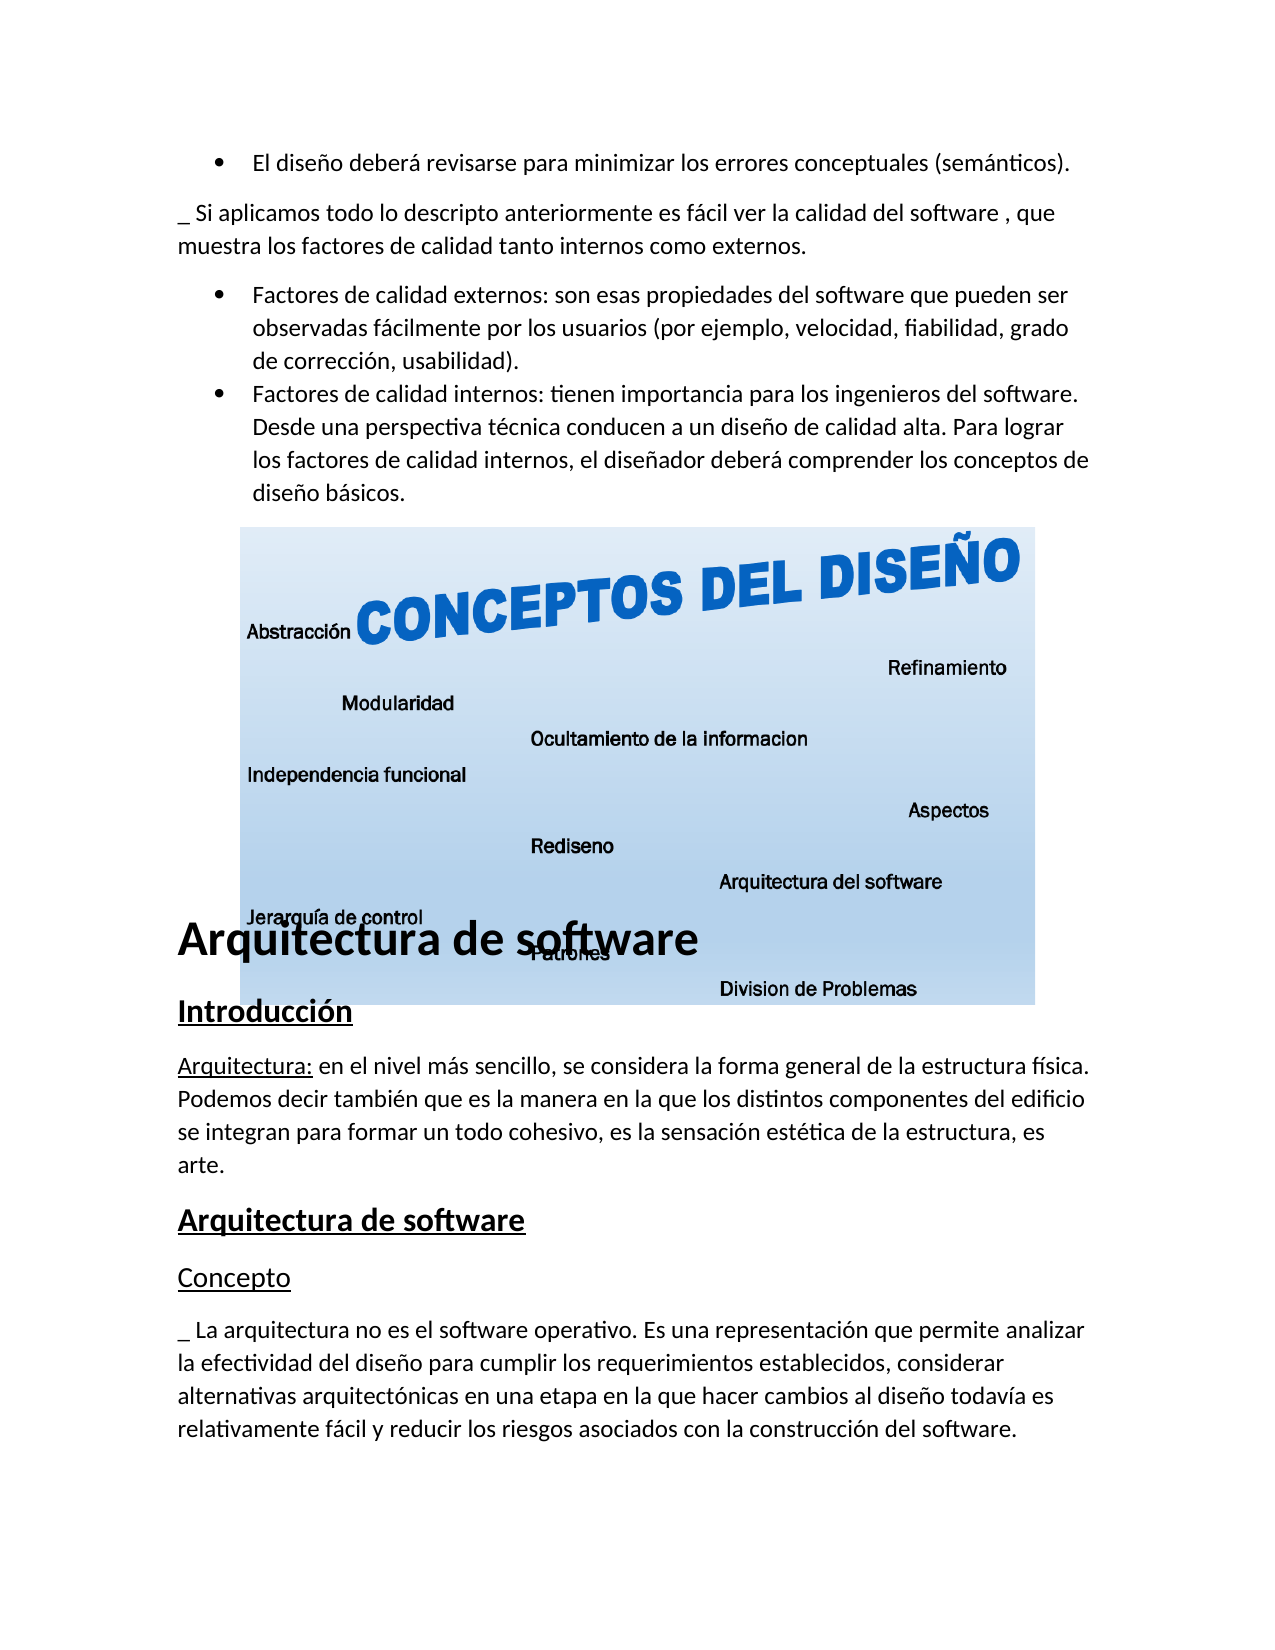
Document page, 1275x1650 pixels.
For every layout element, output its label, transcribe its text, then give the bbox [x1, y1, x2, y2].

picture [240, 527, 1035, 907]
text Arquitectura de software [177, 1199, 1098, 1239]
text Introducción [177, 990, 1098, 1030]
picture [240, 968, 1035, 990]
list El diseño deberá revisarse para minimizar los errores conceptuales (semánticos). [215, 148, 1098, 178]
text Concepto [177, 1259, 1098, 1295]
list Factores de calidad externos: son esas propiedades del software que pueden ser observadas fácilmente por los usuarios (por ejemplo, velocidad, fiabilidad, grado de corrección, usabilidad). [215, 280, 1098, 376]
text _ La arquitectura no es el software operativo. Es una representación que permite analizar la efectividad del diseño para cumplir los requerimientos establecidos, considerar alternativas arquitectónicas en una etapa en la que hacer cambios al diseño todavía es relativamente fácil y reducir los riesgos asociados con la construcción del software. [177, 1314, 1098, 1444]
list Factores de calidad internos: tienen importancia para los ingenieros del software. Desde una perspectiva técnica conducen a un diseño de calidad alta. Para lograr los factores de calidad internos, el diseñador deberá comprender los conceptos de diseño básicos. [215, 378, 1098, 508]
text Arquitectura: en el nivel más sencillo, se considera la forma general de la estructura física. Podemos decir también que es la manera en la que los distintos componentes del edificio se integran para formar un todo cohesivo, es la sensación estética de la estructura, es arte. [177, 1050, 1098, 1179]
text Arquitectura de software [177, 907, 1098, 968]
text _ Si aplicamos todo lo descripto anteriormente es fácil ver la calidad del software , que muestra los factores de calidad tanto internos como externos. [177, 197, 1098, 261]
